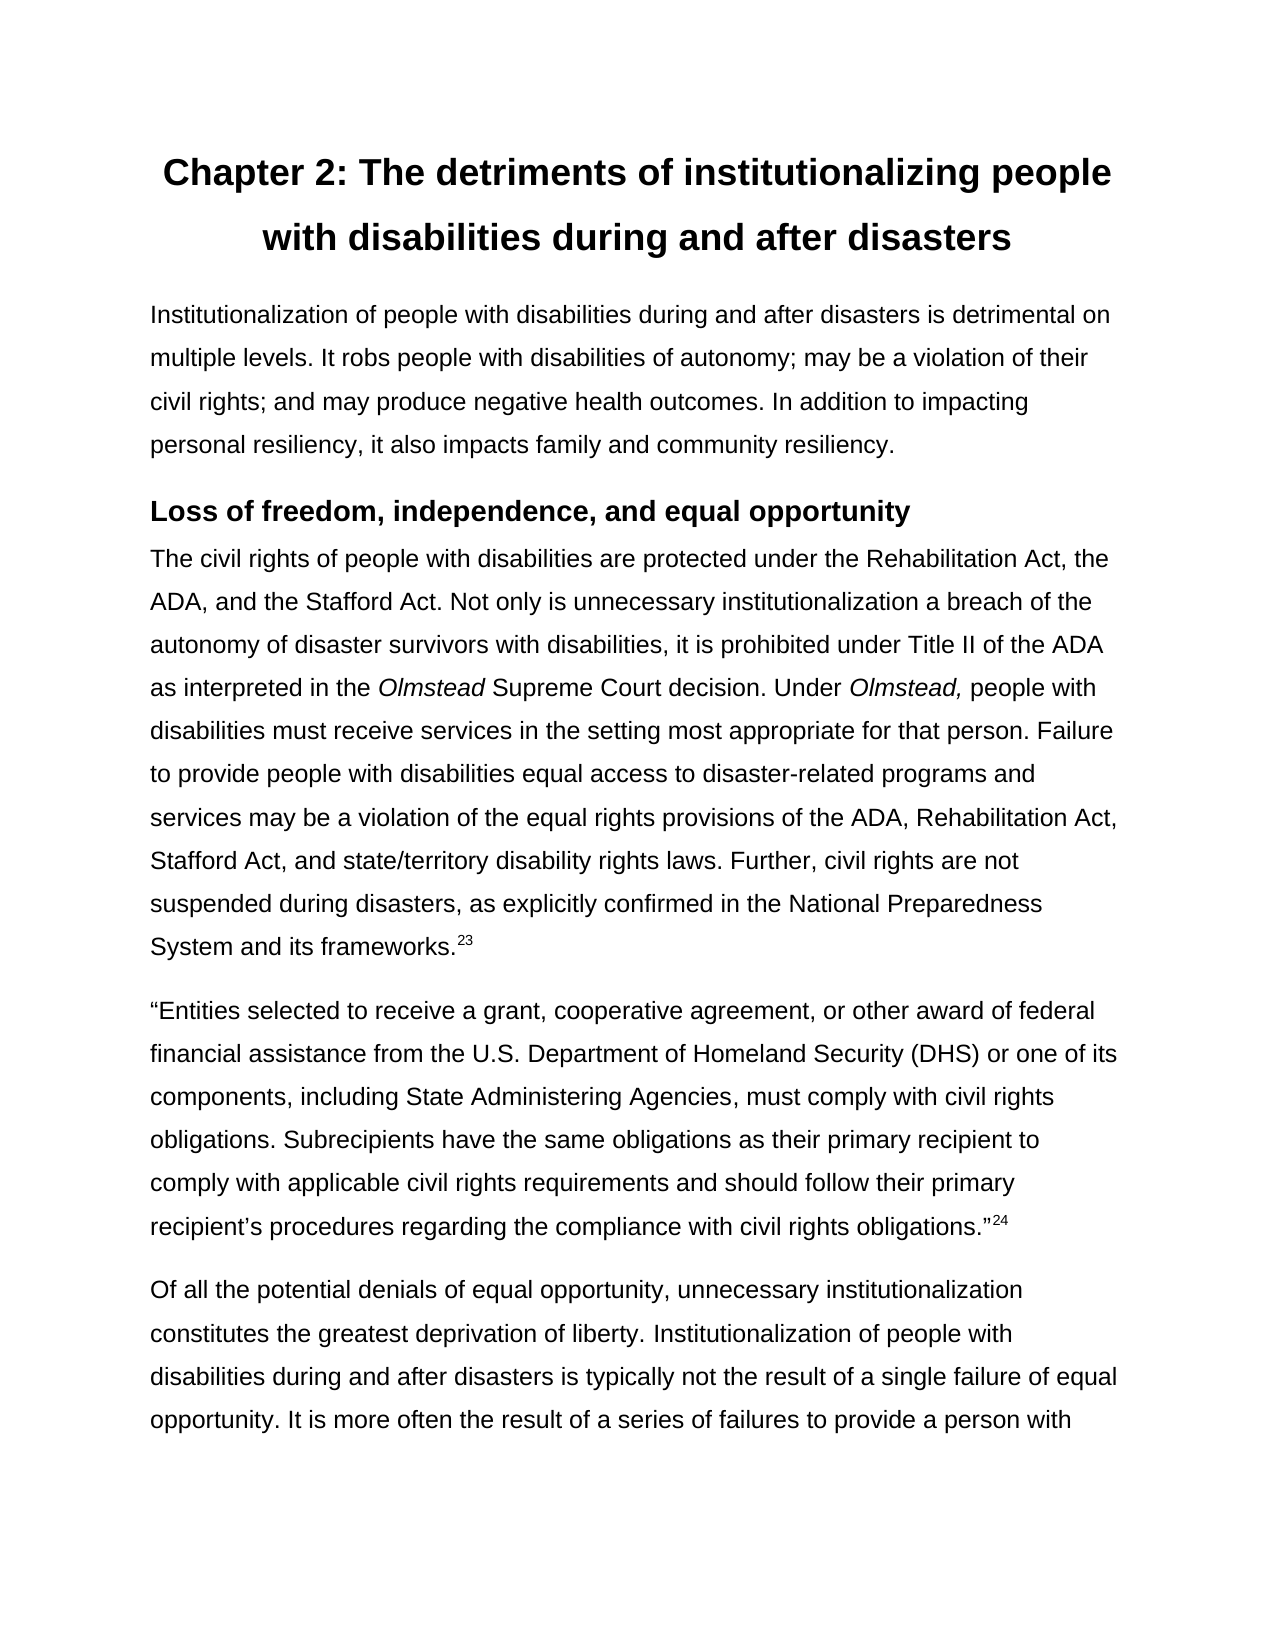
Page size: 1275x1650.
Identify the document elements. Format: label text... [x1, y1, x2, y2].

text The civil rights of people with disabilities are protected under the Rehabilitation Act, the ADA, and the Stafford Act. Not only is unnecessary institutionalization a breach of the autonomy of disaster survivors with disabilities, it is prohibited under Title II of the ADA as interpreted in the Olmstead Supreme Court decision. Under Olmstead, people with disabilities must receive services in the setting most appropriate for that person. Failure to provide people with disabilities equal access to disaster-related programs and services may be a violation of the equal rights provisions of the ADA, Rehabilitation Act, Stafford Act, and state/territory disability rights laws. Further, civil rights are not suspended during disasters, as explicitly confirmed in the National Preparedness System and its frameworks. [150, 544, 1125, 961]
text Institutionalization of people with disabilities during and after disasters is detrimental on multiple levels. It robs people with disabilities of autonomy; may be a violation of their civil rights; and may produce negative health outcomes. In addition to impacting personal resiliency, it also impacts family and community resiliency. [150, 300, 1125, 458]
text “Entities selected to receive a grant, cooperative agreement, or other award of federal financial assistance from the U.S. Department of Homeland Security (DHS) or one of its components, including State Administering Agencies, must comply with civil rights obligations. Subrecipients have the same obligations as their primary recipient to comply with applicable civil rights requirements and should follow their primary recipient’s procedures regarding the compliance with civil rights obligations.” [150, 996, 1125, 1240]
subtitle Loss of freedom, independence, and equal opportunity [150, 493, 1125, 527]
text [150, 1276, 1125, 1434]
subtitle Chapter 2: The detriments of institutionalizing people with disabilities during and after disasters [150, 150, 1125, 258]
